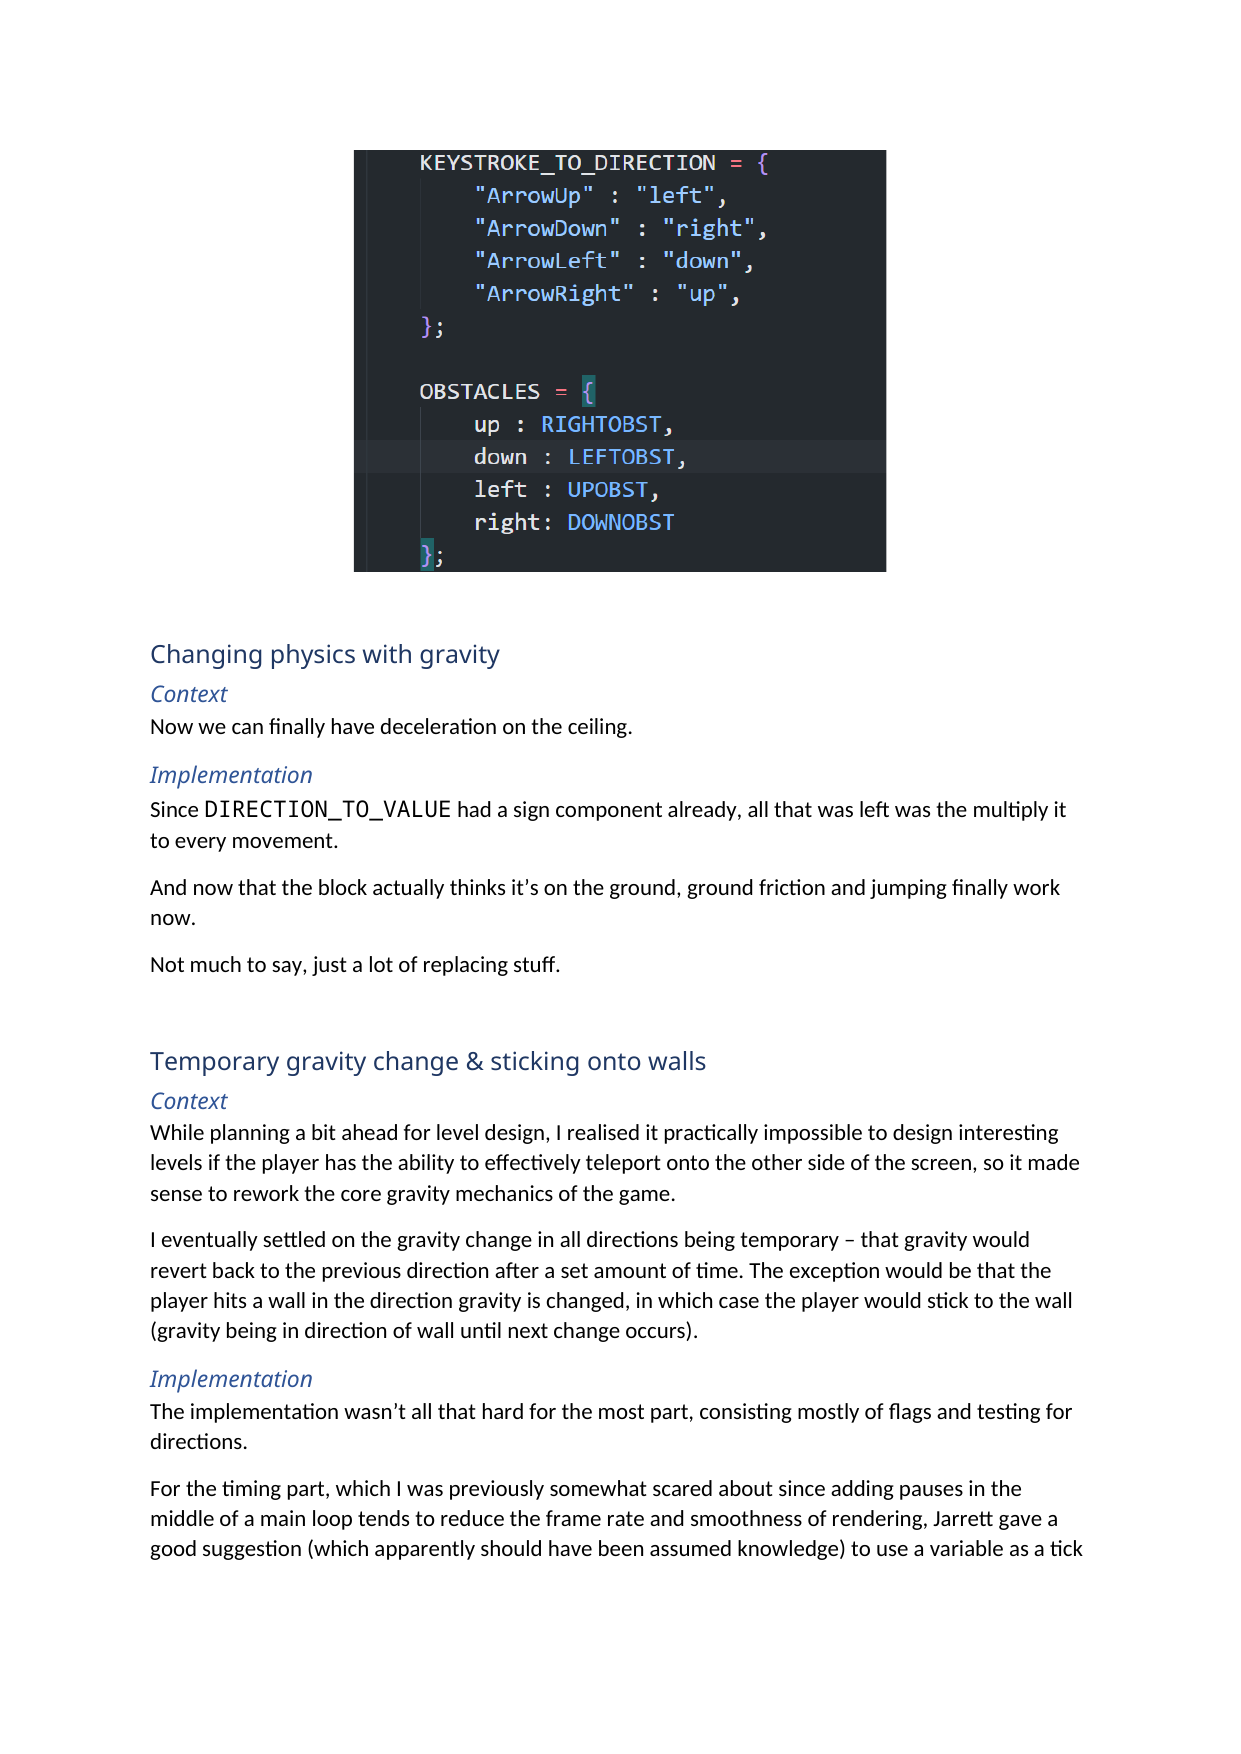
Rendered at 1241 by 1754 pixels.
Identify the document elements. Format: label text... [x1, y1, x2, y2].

subtitle Changing physics with gravity [150, 637, 1090, 671]
text Not much to say, just a lot of replacing stuff. [150, 950, 1090, 978]
text I eventually settled on the gravity change in all directions being temporary – that gravity would revert back to the previous direction after a set amount of time. The exception would be that the player hits a wall in the direction gravity is changed, in which case the player would stick to the wall (gravity being in direction of wall until next change occurs). [150, 1226, 1090, 1344]
subtitle Context [150, 1084, 1090, 1116]
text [150, 1474, 1090, 1562]
text Now we can finally have deceleration on the ceiling. [150, 712, 1090, 740]
text While planning a bit ahead for level design, I realised it practically impossible to design interesting levels if the player has the ability to effectively teleport onto the other side of the screen, so it made sense to rework the core gravity mechanics of the game. [150, 1118, 1090, 1207]
picture [353, 150, 887, 572]
text And now that the block actually thinks it’s on the ground, ground friction and jumping finally work now. [150, 873, 1090, 931]
text Since DIRECTION_TO_VALUE had a sign component already, all that was left was the multiply it to every movement. [150, 792, 1090, 854]
subtitle Implementation [150, 759, 1090, 790]
text The implementation wasn’t all that hard for the most part, consisting mostly of flags and testing for directions. [150, 1397, 1090, 1455]
subtitle Implementation [150, 1363, 1090, 1394]
subtitle Context [150, 678, 1090, 709]
subtitle Temporary gravity change & sticking onto walls [150, 1044, 1090, 1078]
